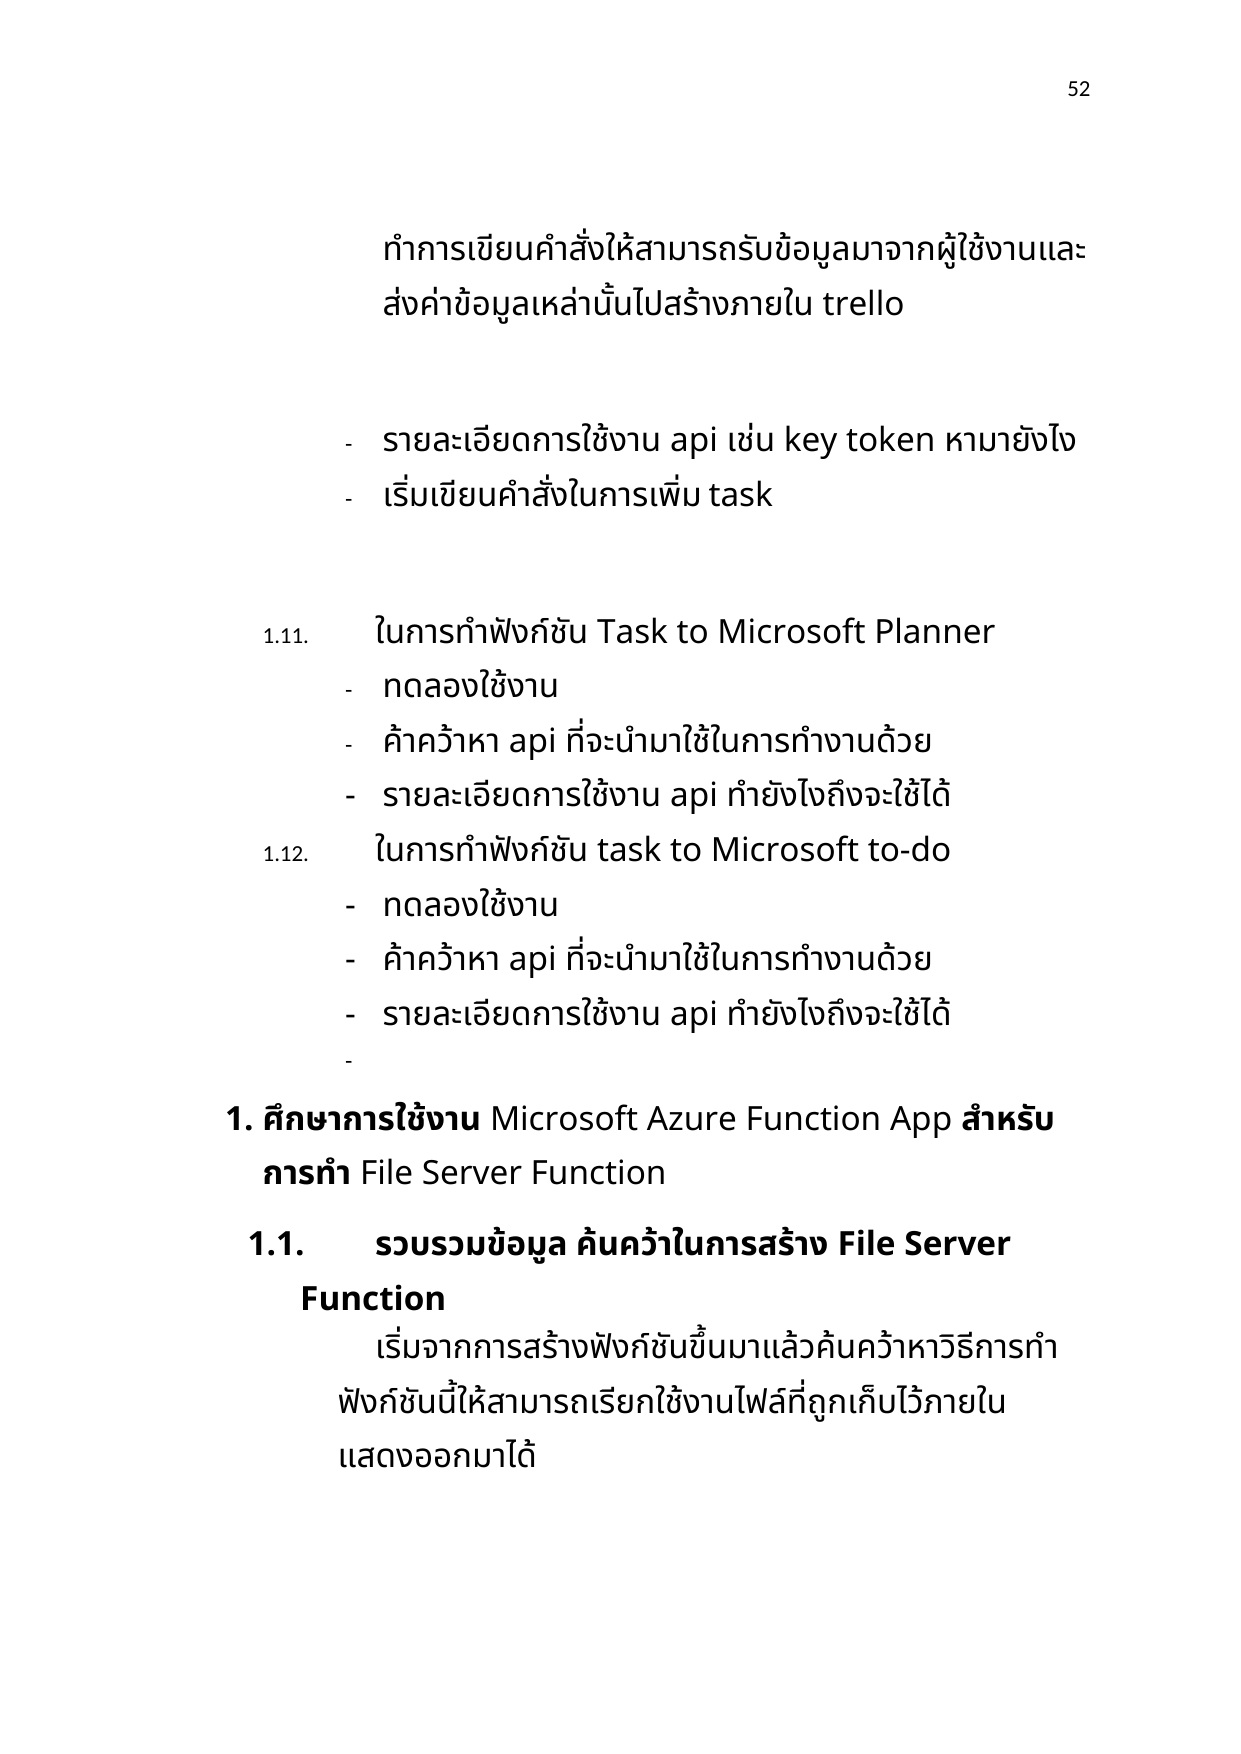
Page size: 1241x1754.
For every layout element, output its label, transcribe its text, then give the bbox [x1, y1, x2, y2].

list รายละเอียดการใช้งาน api ทำยังไงถึงจะใช้ได้ [345, 989, 1090, 1040]
list เริ่มเขียนคำสั่งในการเพิ่มtask [345, 471, 1090, 521]
list รายละเอียดการใช้งาน api เช่น key token หามายังไง [345, 416, 1090, 467]
list ทดลองใช้งาน [345, 880, 1090, 931]
list เริ่มจากการสร้างฟังก์ชันขึ้นมาแล้วค้นคว้าหาวิธีการทำฟังก์ชันนี้ให้สามารถเรียกใช้งานไฟล์ที่ถูกเก็บไว้ภายในแสดงออกมาได้ [337, 1323, 1090, 1482]
subtitle ศึกษาการใช้งาน Microsoft Azure Function App สำหรับการทำ File Server Function [225, 1094, 1090, 1199]
list รวบรวมข้อมูล ค้นคว้าในการสร้าง File Server Function [247, 1220, 1090, 1320]
list ในการทำฟังก์ชัน task to Microsoft to-do [262, 826, 1090, 876]
list ค้าคว้าหา api ที่จะนำมาใช้ในการทำงานด้วย [345, 935, 1090, 986]
list รายละเอียดการใช้งาน api ทำยังไงถึงจะใช้ได้ [345, 771, 1090, 822]
list ทดลองใช้งาน [345, 662, 1090, 713]
list ค้าคว้าหา api ที่จะนำมาใช้ในการทำงานด้วย [345, 717, 1090, 767]
list ในการทำฟังก์ชัน Task to Microsoft Planner [262, 608, 1090, 658]
